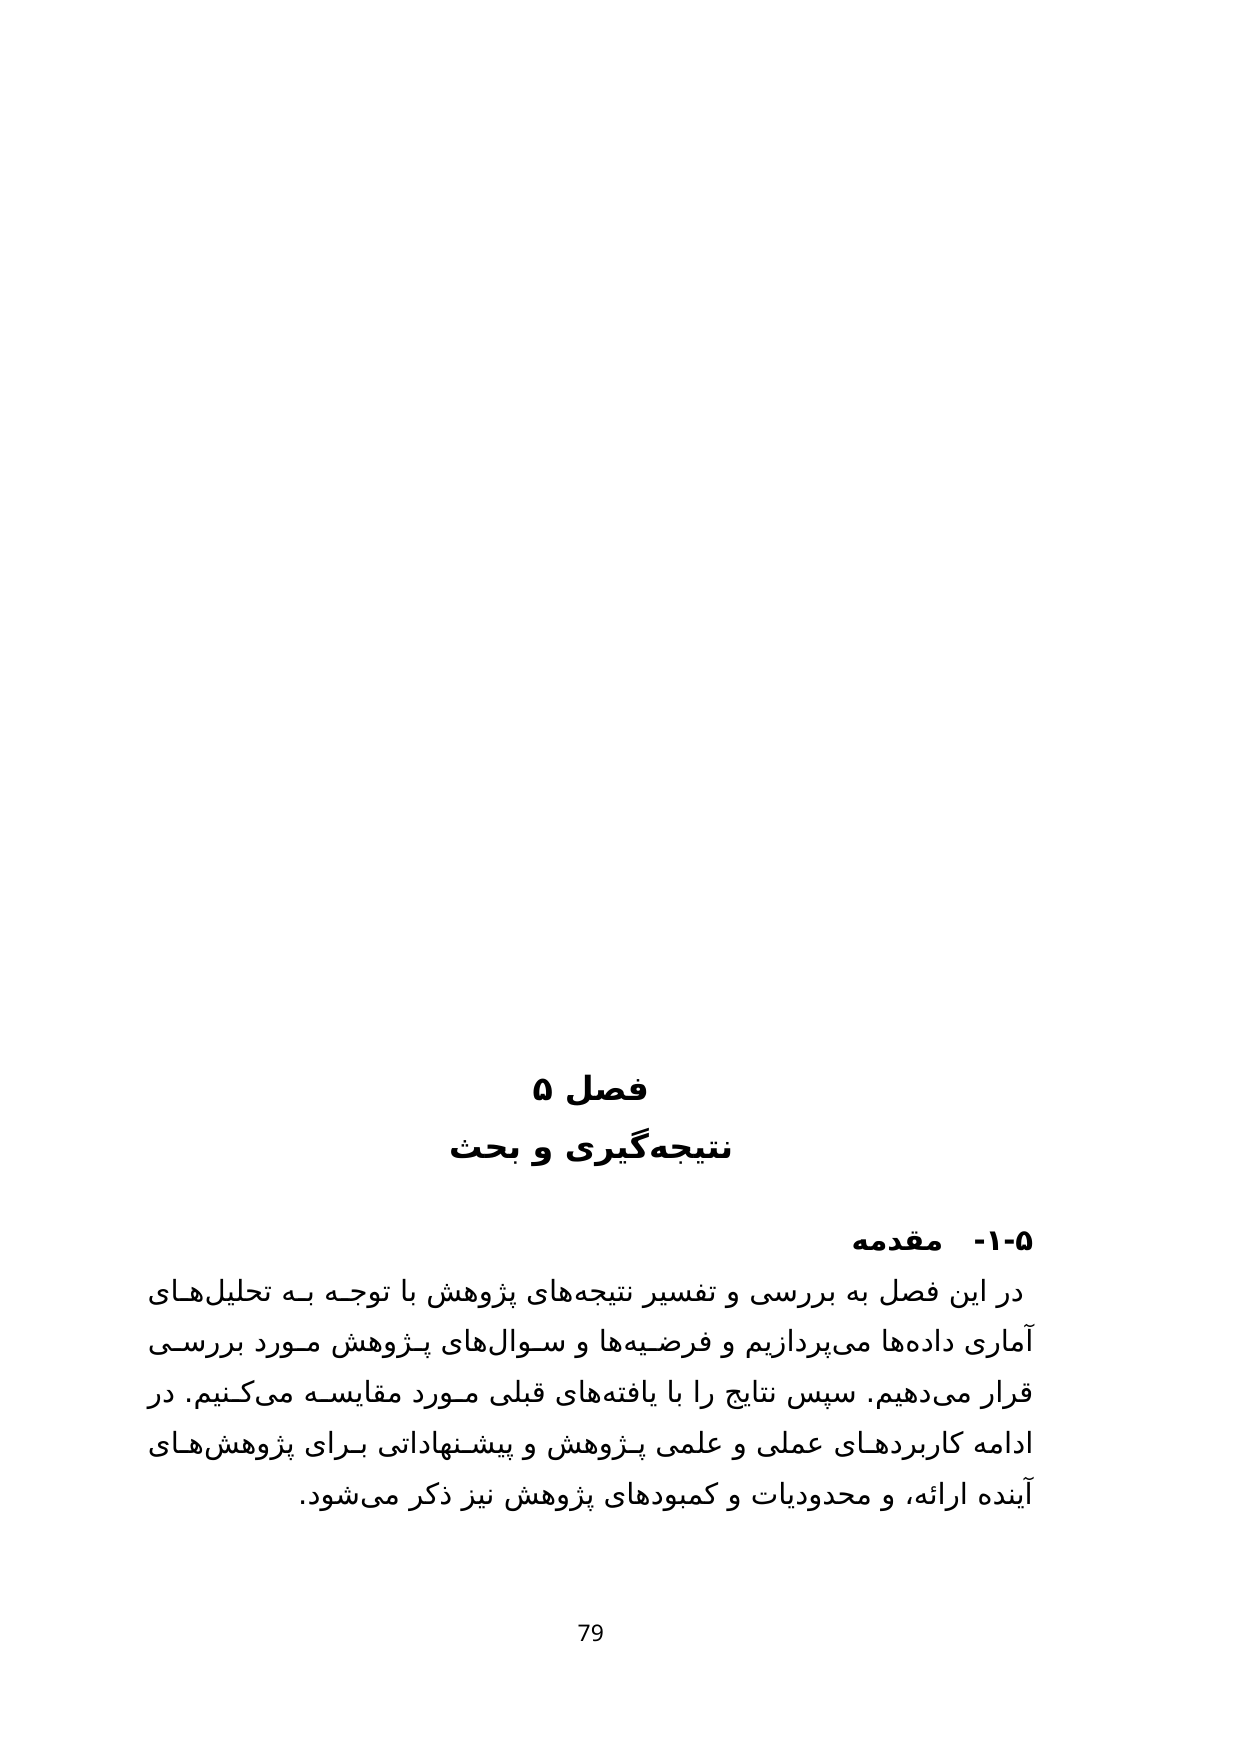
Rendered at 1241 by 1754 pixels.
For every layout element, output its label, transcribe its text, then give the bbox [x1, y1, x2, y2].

text ۱-۵- مقدمه [148, 1223, 1033, 1257]
list نتیجه‌گیری و بحث [148, 1128, 1033, 1167]
text در این فصل به بررسی و تفسیر نتیجه‌های پژوهش با توجه به تحلیل‌های آماری داده‌ها می‌پردازیم و فرضیه‌ها و سوال‌های پژوهش مورد بررسی قرار می‌دهیم. سپس نتایج را با یافته‌های قبلی مورد مقایسه می‌کنیم. در ادامه کاربردهای عملی و علمی پژوهش و پیشنهاداتی برای پژوهش‌های آینده ارائه، و محدودیات و کمبودهای پژوهش نیز ذکر می‌شود. [148, 1274, 1033, 1512]
text فصل ۵ [148, 1069, 1033, 1108]
